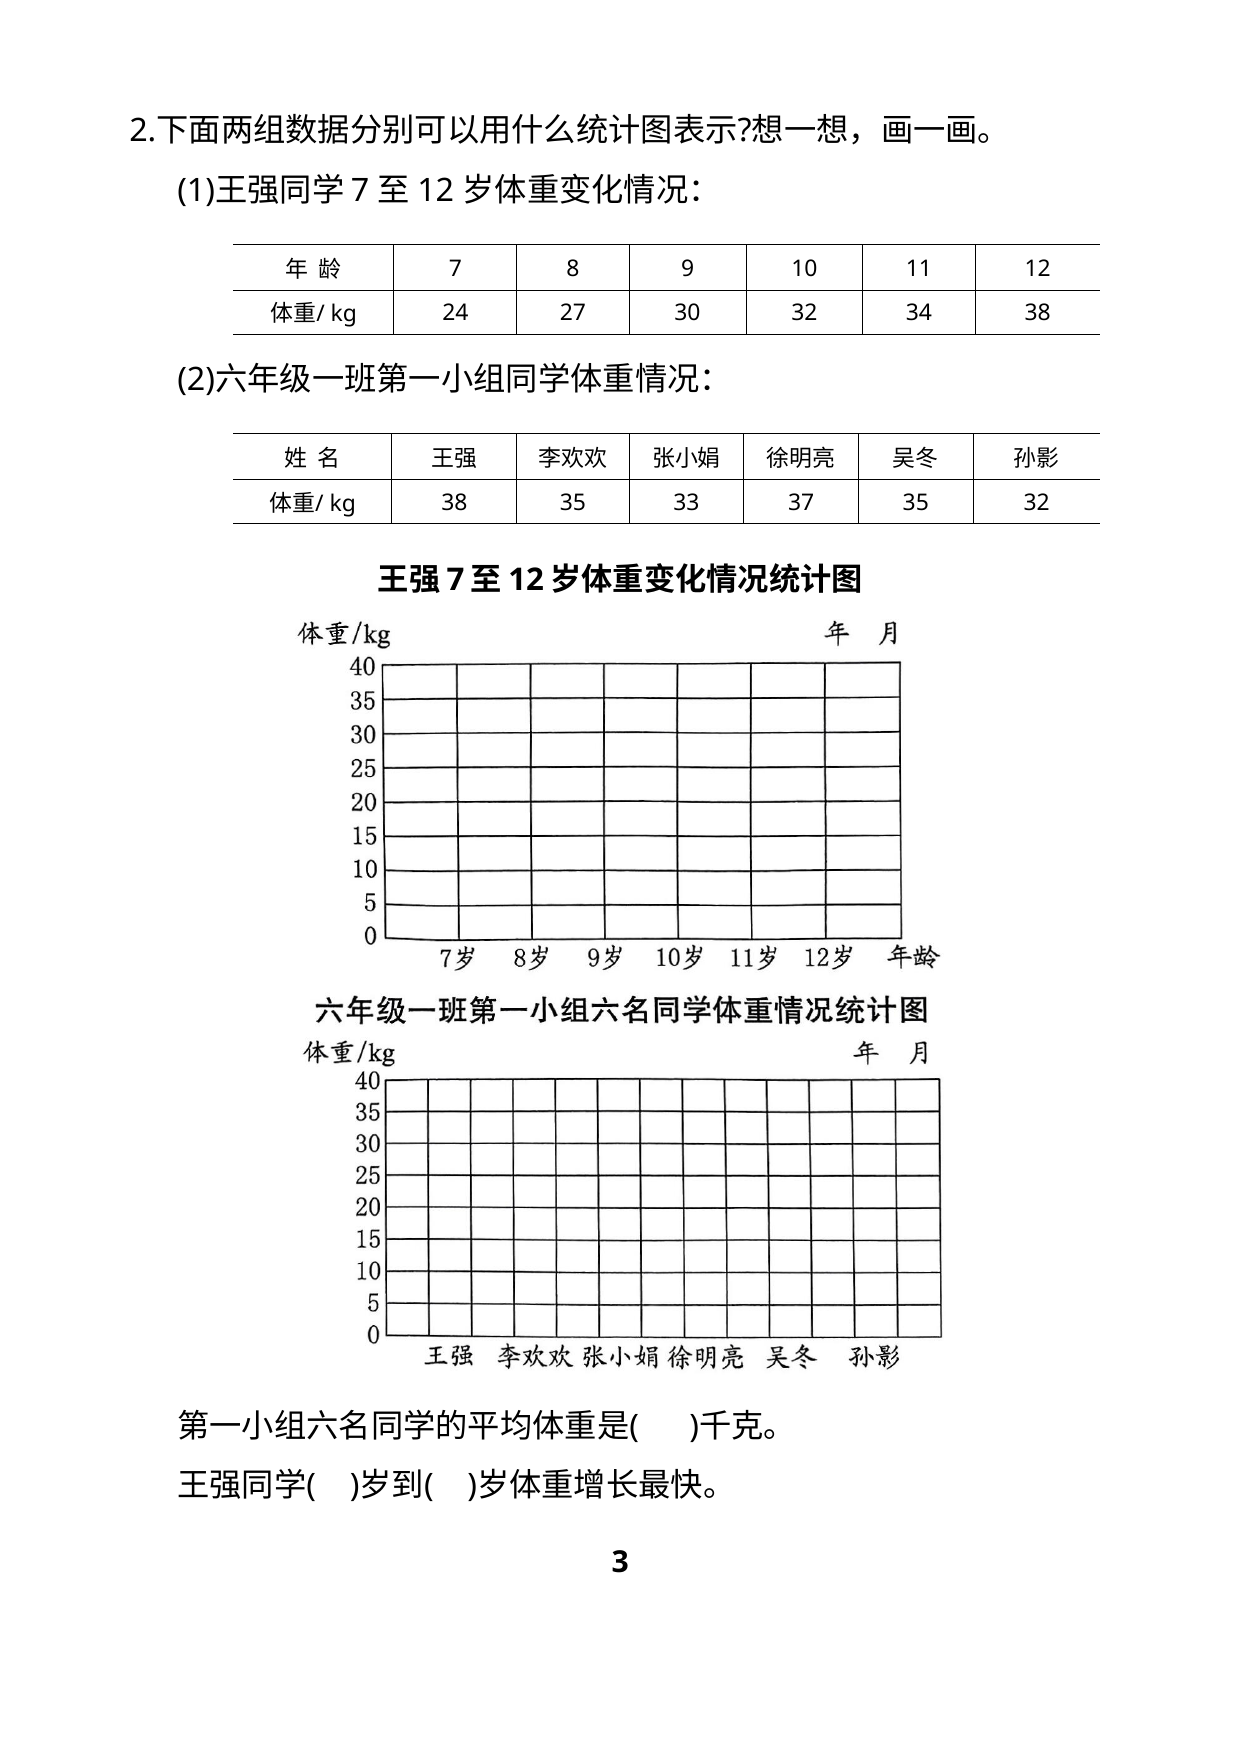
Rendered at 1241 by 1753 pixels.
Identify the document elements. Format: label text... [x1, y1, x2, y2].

table_header 姓 名 [233, 425, 391, 470]
table_header 徐明亮 [744, 425, 858, 470]
text 3 [129, 1522, 1111, 1563]
table_header 12 [976, 239, 1100, 284]
table_header 7 [394, 239, 516, 284]
picture [285, 588, 955, 1368]
table_header 11 [863, 239, 975, 284]
text (2)六年级一班第一小组同学体重情况： [177, 347, 1111, 391]
text 王强同学( )岁到( )岁体重增长最快。 [177, 1444, 1111, 1488]
table_header 年 龄 [233, 239, 393, 284]
text 王强7至12岁体重变化情况统计图 [129, 545, 1111, 588]
table_cell 24 [394, 285, 516, 327]
table_header 吴冬 [859, 425, 973, 470]
table_cell 35 [517, 471, 629, 514]
table_cell 34 [863, 285, 975, 327]
table_cell 35 [859, 471, 973, 514]
table_cell 体重/ kg [233, 285, 393, 327]
table_header 孙影 [974, 425, 1100, 470]
table_cell 27 [517, 285, 629, 327]
table_header 王强 [392, 425, 516, 470]
table_cell 37 [744, 471, 858, 514]
table_cell 32 [974, 471, 1100, 514]
table_cell 32 [747, 285, 862, 327]
text (1)王强同学7 至 12 岁体重变化情况： [177, 161, 1111, 204]
text 第一小组六名同学的平均体重是( )千克。 [177, 1388, 1111, 1432]
table_header 8 [517, 239, 629, 284]
table_cell 38 [392, 471, 516, 514]
table_header 9 [630, 239, 746, 284]
table_cell 33 [630, 471, 743, 514]
table_header 张小娟 [630, 425, 743, 470]
table_cell 38 [976, 285, 1100, 327]
table_cell 30 [630, 285, 746, 327]
table_cell 体重/ kg [233, 471, 391, 514]
table_header 李欢欢 [517, 425, 629, 470]
table_header 10 [747, 239, 862, 284]
text 2.下面两组数据分别可以用什么统计图表示?想一想，画一画。 [129, 104, 1111, 148]
